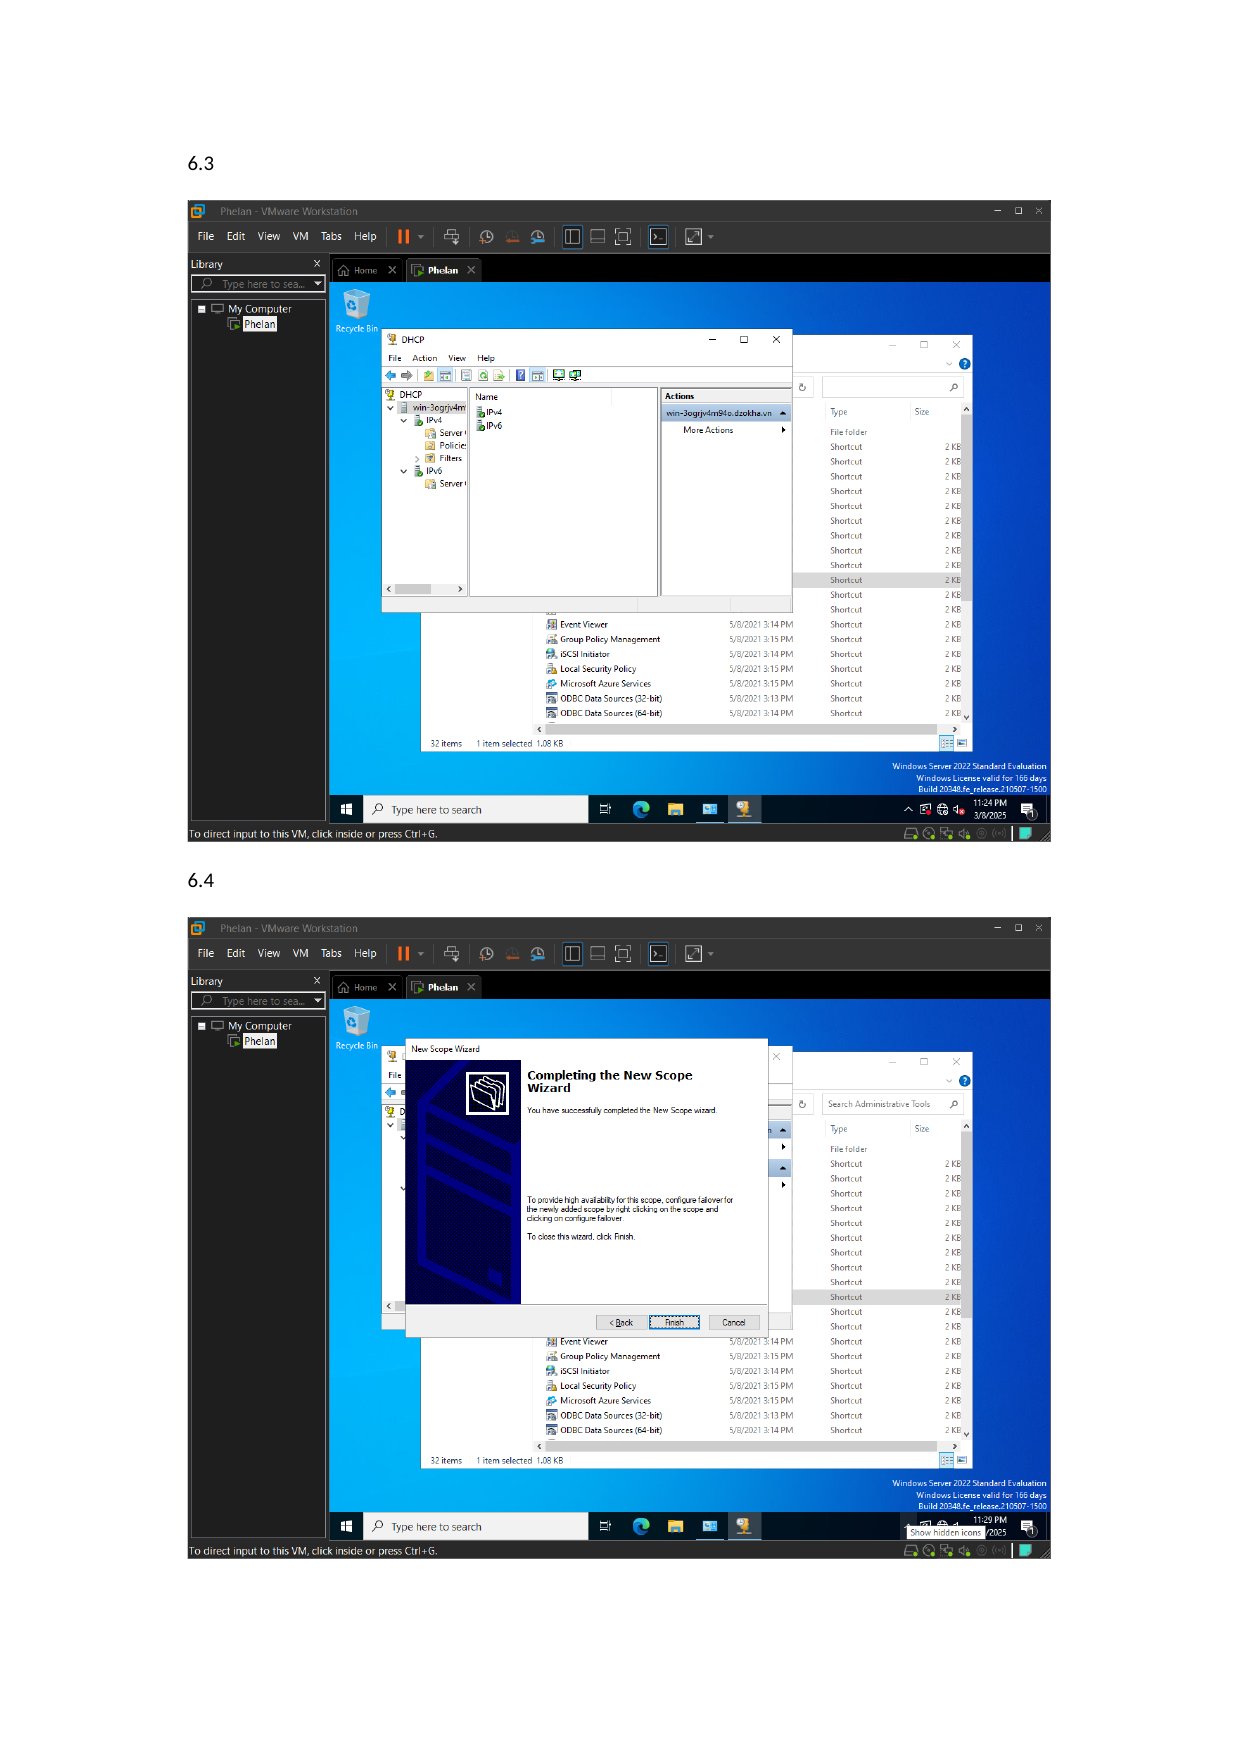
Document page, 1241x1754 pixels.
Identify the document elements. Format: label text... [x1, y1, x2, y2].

picture [187, 200, 1051, 842]
picture [187, 917, 1051, 1559]
text 6.3 [187, 150, 1053, 175]
text 6.4 [187, 867, 1053, 892]
